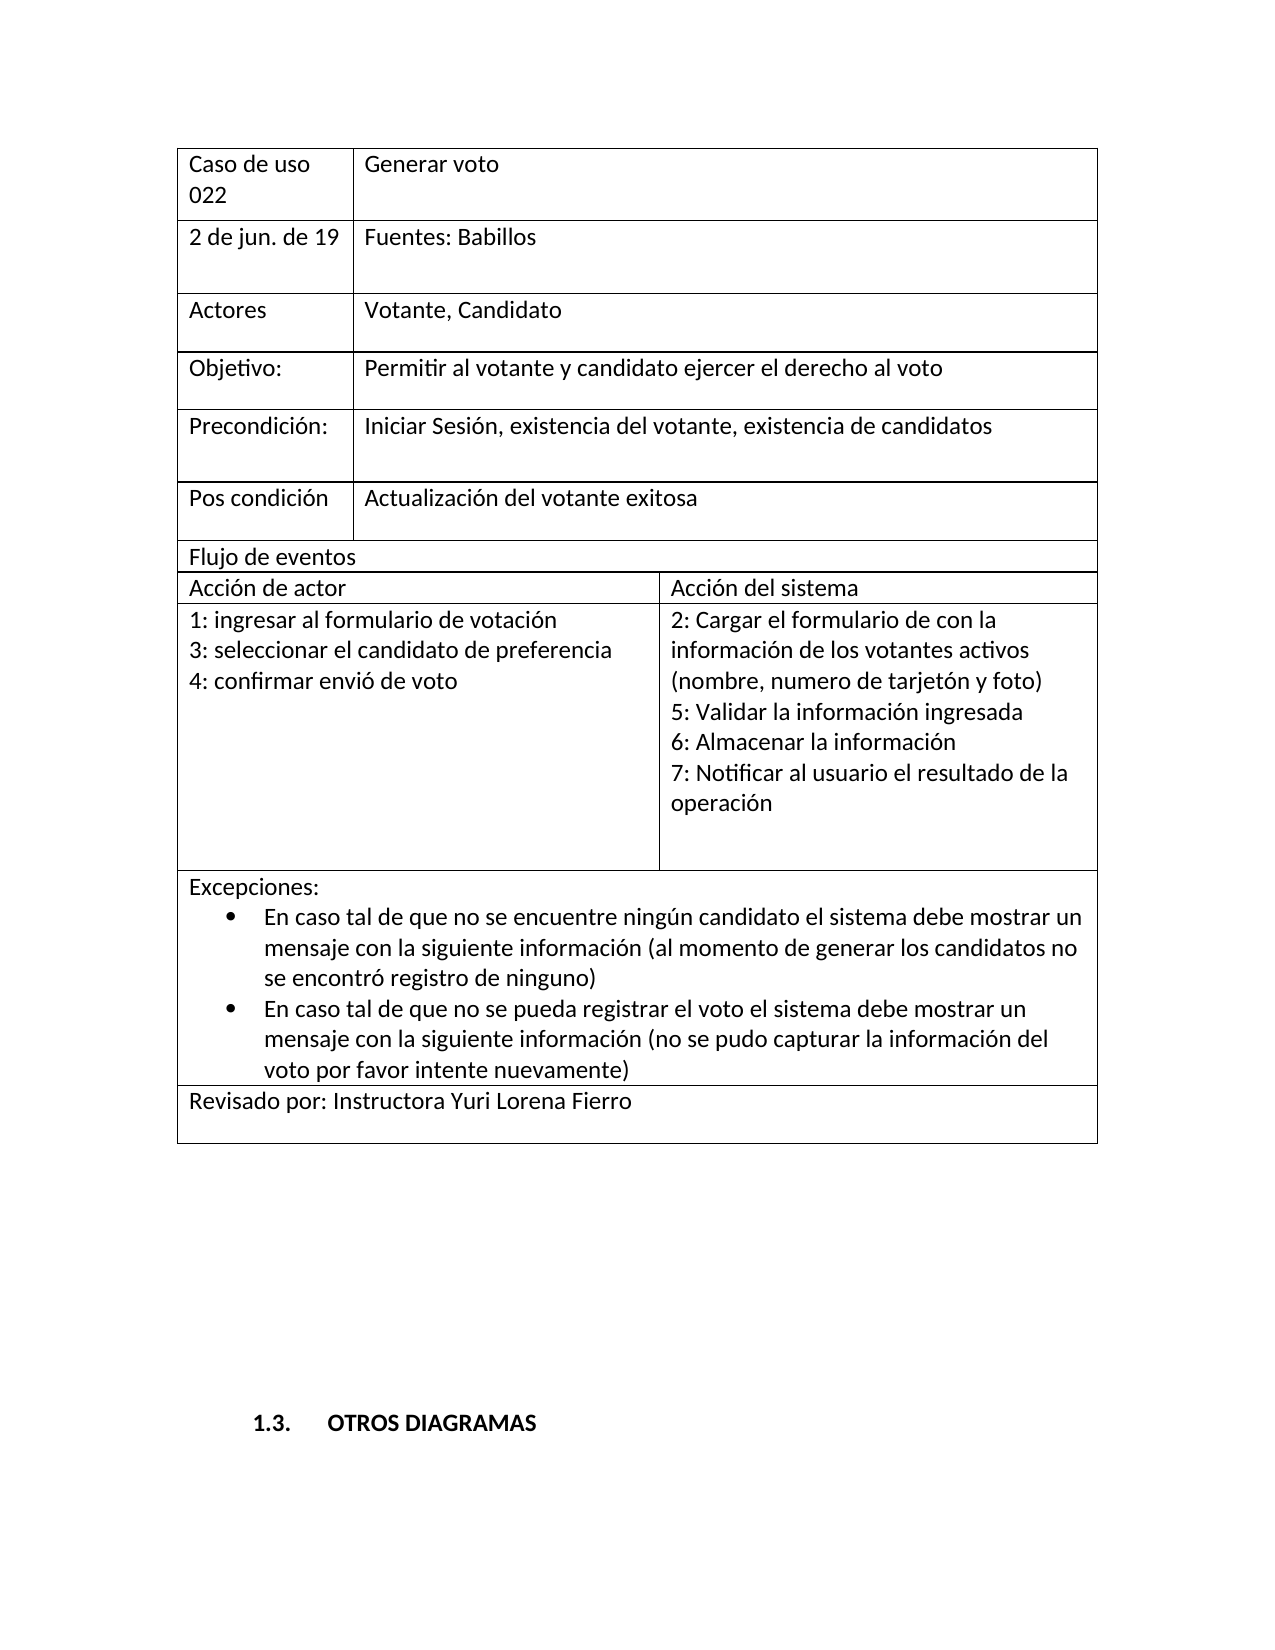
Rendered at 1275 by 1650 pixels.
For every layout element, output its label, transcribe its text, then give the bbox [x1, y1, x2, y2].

table_cell Flujo de eventos [178, 541, 1097, 571]
table_cell Actualización del votante exitosa [354, 483, 1097, 540]
table_header Caso de uso 022 [178, 149, 353, 220]
table_cell Acción de actor [178, 573, 659, 603]
table_cell Fuentes: Babillos [354, 221, 1097, 293]
table_cell 2 de jun. de 19 [178, 221, 353, 293]
table_cell Permitir al votante y candidato ejercer el derecho al voto [354, 353, 1097, 409]
table_cell 1: ingresar al formulario de votación 3: seleccionar el candidato de preferencia 4: confirmar envió de voto [178, 604, 659, 870]
table_cell Votante, Candidato [354, 294, 1097, 351]
table_cell Precondición: [178, 410, 353, 481]
table_cell Iniciar Sesión, existencia del votante, existencia de candidatos [354, 410, 1097, 481]
list OTROS DIAGRAMAS [252, 1407, 1098, 1437]
table_cell Objetivo: [178, 353, 353, 409]
table_cell Excepciones: En caso tal de que no se encuentre ningún candidato el sistema debe mostrar un mensaje con la siguiente información (al momento de generar los candidatos no se encontró registro de ninguno) En caso tal de que no se pueda registrar el voto el sistema debe mostrar un mensaje con la siguiente información (no se pudo capturar la información del voto por favor intente nuevamente) [178, 871, 1097, 1084]
table_cell 2: Cargar el formulario de con la información de los votantes activos (nombre, numero de tarjetón y foto) 5: Validar la información ingresada 6: Almacenar la información 7: Notificar al usuario el resultado de la operación [660, 604, 1097, 870]
table_cell Revisado por: Instructora Yuri Lorena Fierro [178, 1086, 1097, 1142]
table_header Generar voto [354, 149, 1097, 220]
table_cell Acción del sistema [660, 573, 1097, 603]
table_cell Actores [178, 294, 353, 351]
table_cell Pos condición [178, 483, 353, 540]
